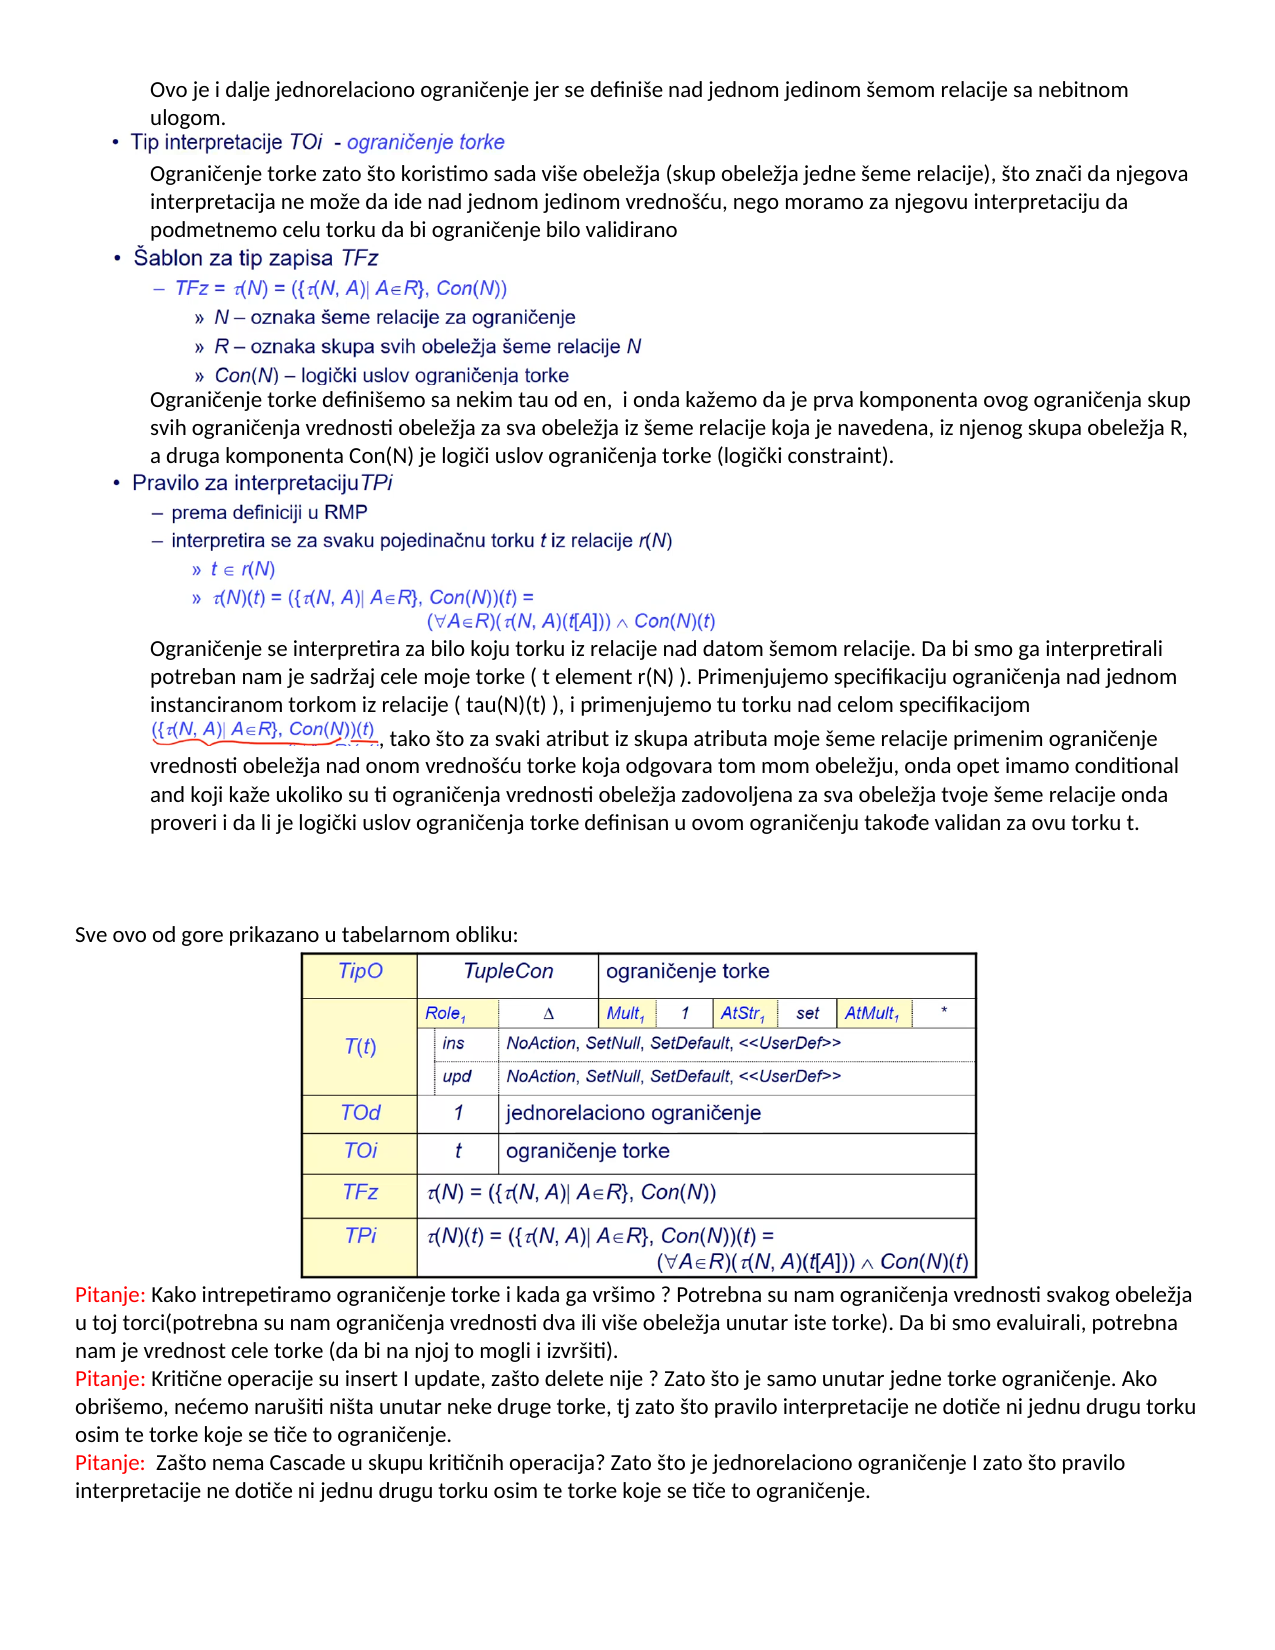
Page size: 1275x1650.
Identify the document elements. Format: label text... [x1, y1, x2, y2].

picture [294, 947, 981, 1281]
text Ograničenje se interpretira za bilo koju torku iz relacije nad datom šemom relacije. Da bi smo ga interpretirali potreban nam je sadržaj cele moje torke ( t element r(N) ). Primenjujemo specifikaciju ograničenja nad jednom instanciranom torkom iz relacije ( tau(N)(t) ), i primenjujemo tu torku nad celom specifikacijom , tako što za svaki atribut iz skupa atributa moje šeme relacije primenim ograničenje vrednosti obeležja nad onom vrednošću torke koja odgovara tom mom obeležju, onda opet imamo conditional and koji kaže ukoliko su ti ograničenja vrednosti obeležja zadovoljena za sva obeležja tvoje šeme relacije onda proveri i da li je logički uslov ograničenja torke definisan u ovom ograničenju takođe validan za ovu torku t. [150, 634, 1200, 836]
text Pitanje: Zašto nema Cascade u skupu kritičnih operacija? Zato što je jednorelaciono ograničenje I zato što pravilo interpretacije ne dotiče ni jednu drugu torku osim te torke koje se tiče to ograničenje. [75, 1448, 1200, 1504]
picture [111, 243, 643, 385]
text Pitanje: Kritične operacije su insert I update, zašto delete nije ? Zato što je samo unutar jedne torke ograničenje. Ako obrišemo, nećemo narušiti ništa unutar neke druge torke, tj zato što pravilo interpretacije ne dotiče ni jednu drugu torku osim te torke koje se tiče to ograničenje. [75, 1364, 1200, 1448]
text Pitanje: Kako intrepetiramo ograničenje torke i kada ga vršimo ? Potrebna su nam ograničenja vrednosti svakog obeležja u toj torci(potrebna su nam ograničenja vrednosti dva ili više obeležja unutar iste torke). Da bi smo evaluirali, potrebna nam je vrednost cele torke (da bi na njoj to mogli i izvršiti). [75, 1280, 1200, 1364]
picture [111, 131, 507, 155]
picture [111, 473, 717, 635]
text Ograničenje torke zato što koristimo sada više obeležja (skup obeležja jedne šeme relacije), što znači da njegova interpretacija ne može da ide nad jednom jedinom vrednošću, nego moramo za njegovu interpretaciju da podmetnemo celu torku da bi ograničenje bilo validirano [150, 159, 1200, 243]
text Ograničenje torke definišemo sa nekim tau od en, i onda kažemo da je prva komponenta ovog ograničenja skup svih ograničenja vrednosti obeležja za sva obeležja iz šeme relacije koja je navedena, iz njenog skupa obeležja R, a druga komponenta Con(N) je logiči uslov ograničenja torke (logički constraint). [150, 385, 1200, 469]
text Sve ovo od gore prikazano u tabelarnom obliku: [75, 920, 1200, 948]
picture [150, 718, 379, 746]
text Ovo je i dalje jednorelaciono ograničenje jer se definiše nad jednom jedinom šemom relacije sa nebitnom ulogom. [150, 75, 1200, 131]
